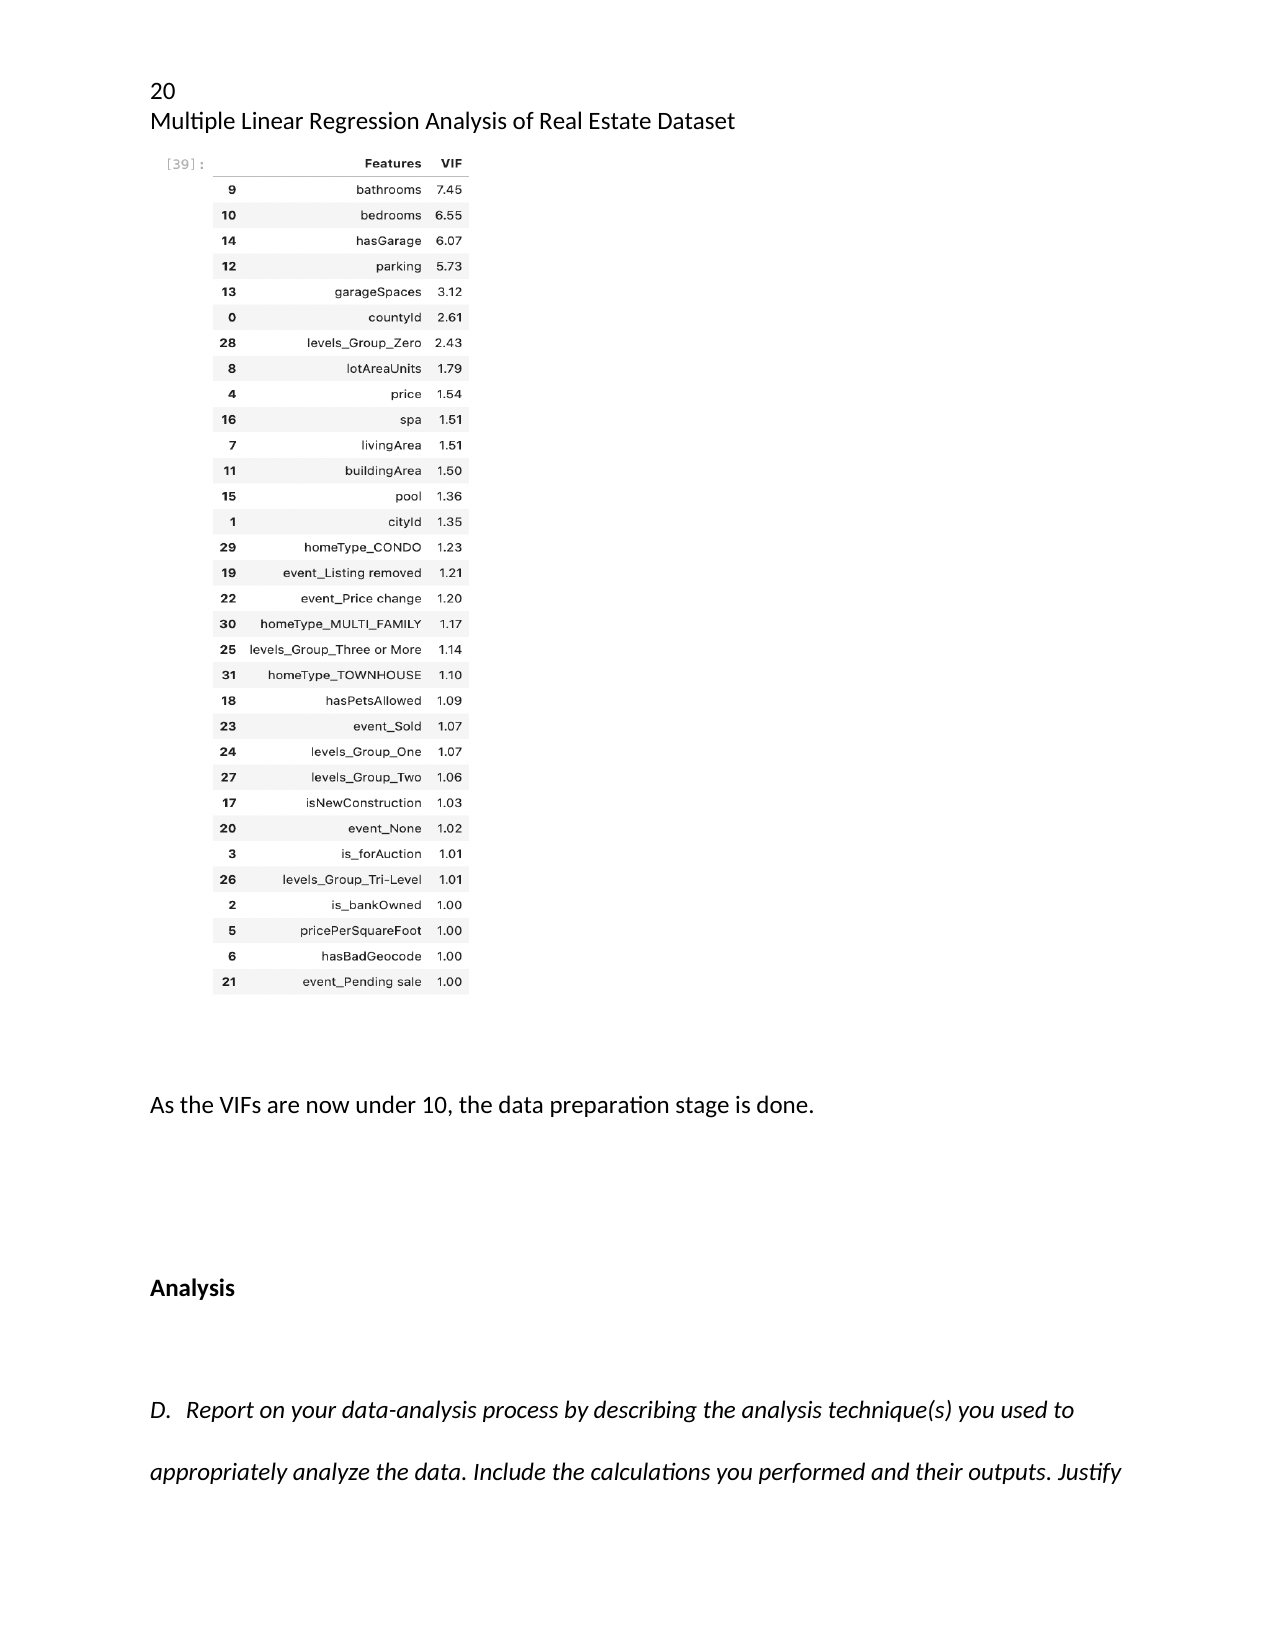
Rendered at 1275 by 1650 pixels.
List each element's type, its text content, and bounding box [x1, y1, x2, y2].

text As the VIFs are now under 10, the data preparation stage is done. [150, 1089, 1125, 1120]
picture [150, 150, 513, 998]
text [150, 1395, 1125, 1486]
text Analysis [150, 1273, 1125, 1303]
